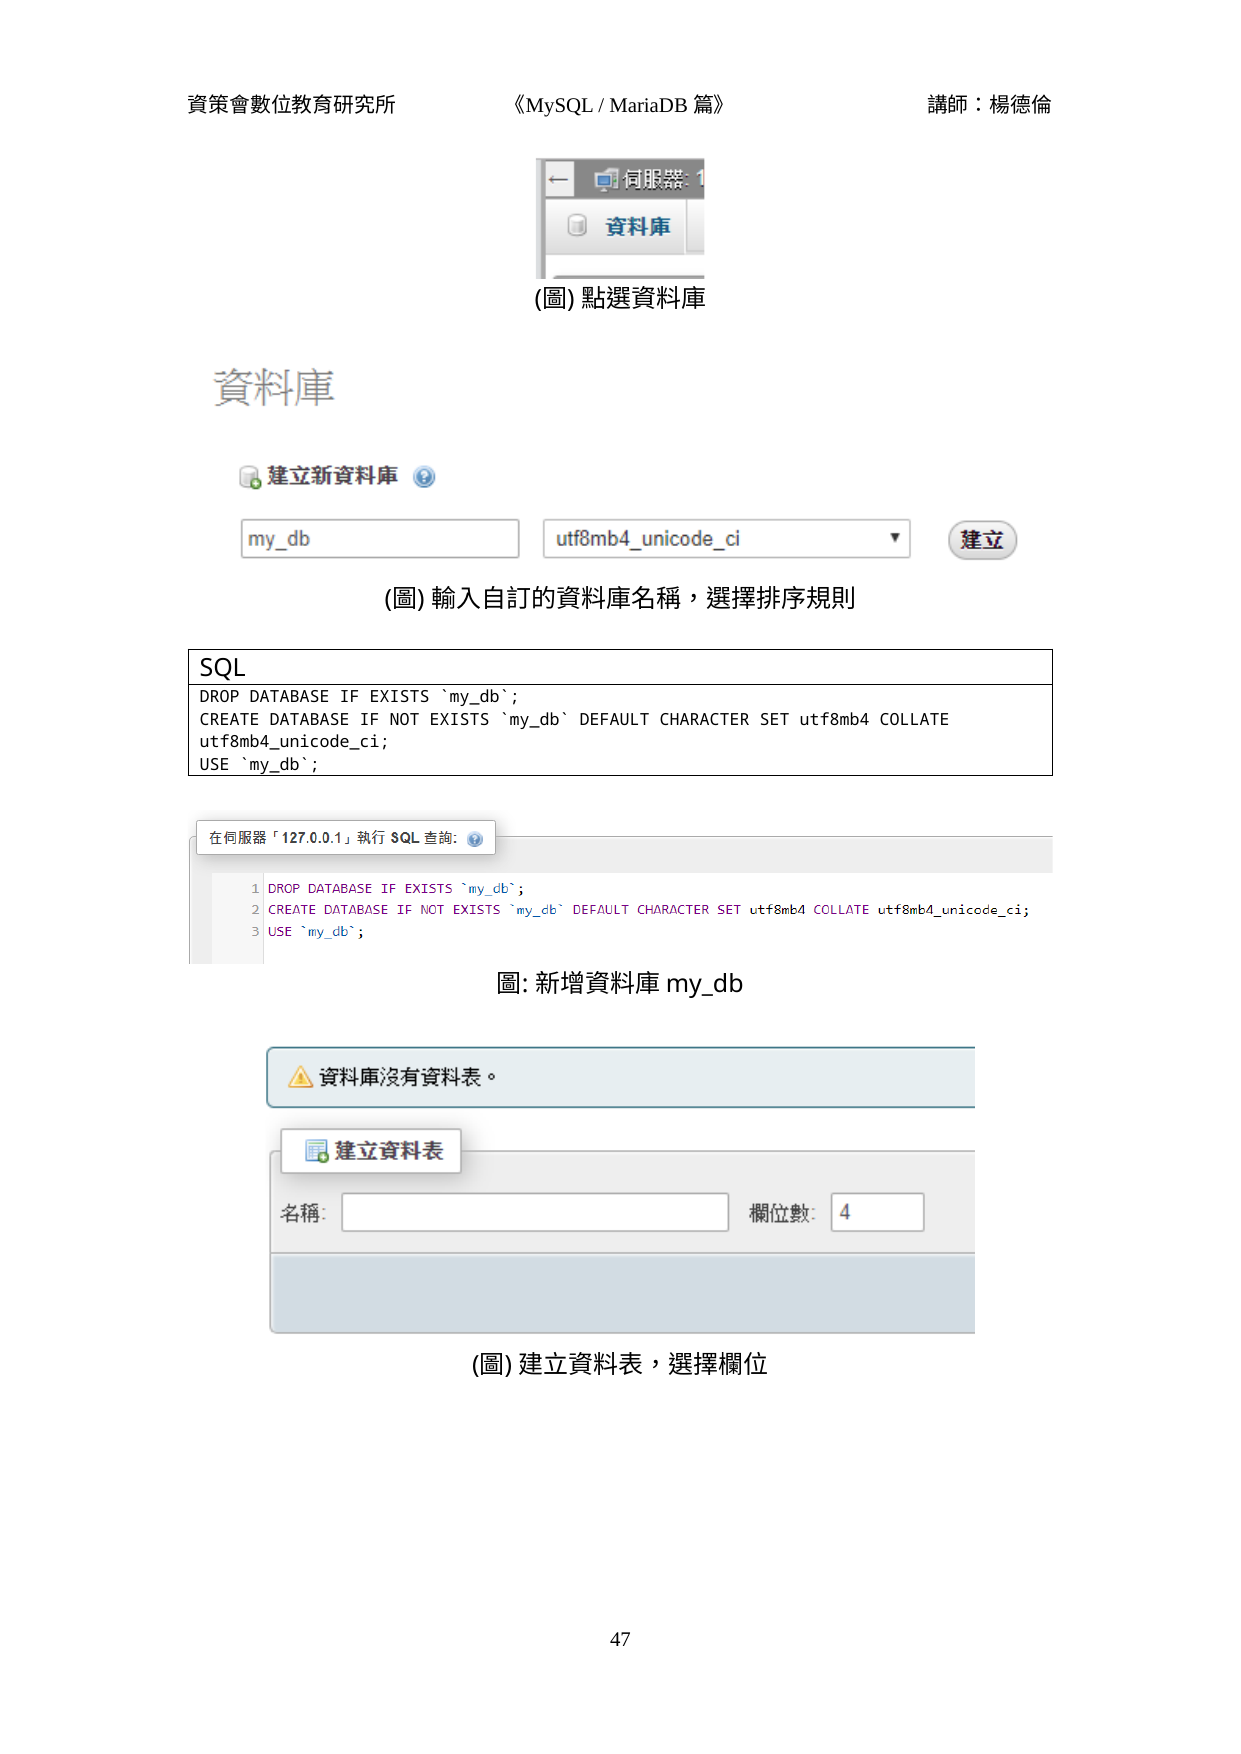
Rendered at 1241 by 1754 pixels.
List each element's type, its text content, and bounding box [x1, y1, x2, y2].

text (圖) 點選資料庫 [187, 278, 1053, 314]
table_cell DROP DATABASE IF EXISTS `my_db`; CREATE DATABASE IF NOT EXISTS `my_db` DEFAULT CHARACTER SET utf8mb4 COLLATE utf8mb4_unicode_ci; USE `my_db`; [189, 685, 1052, 775]
text (圖) 輸入自訂的資料庫名稱，選擇排序規則 [187, 578, 1053, 614]
picture [187, 810, 1053, 964]
picture [265, 1033, 975, 1345]
picture [210, 348, 1030, 579]
text 圖: 新增資料庫 my_db [187, 964, 1053, 999]
table_header SQL [189, 650, 1052, 683]
picture [535, 150, 705, 279]
text (圖) 建立資料表，選擇欄位 [187, 1344, 1053, 1381]
